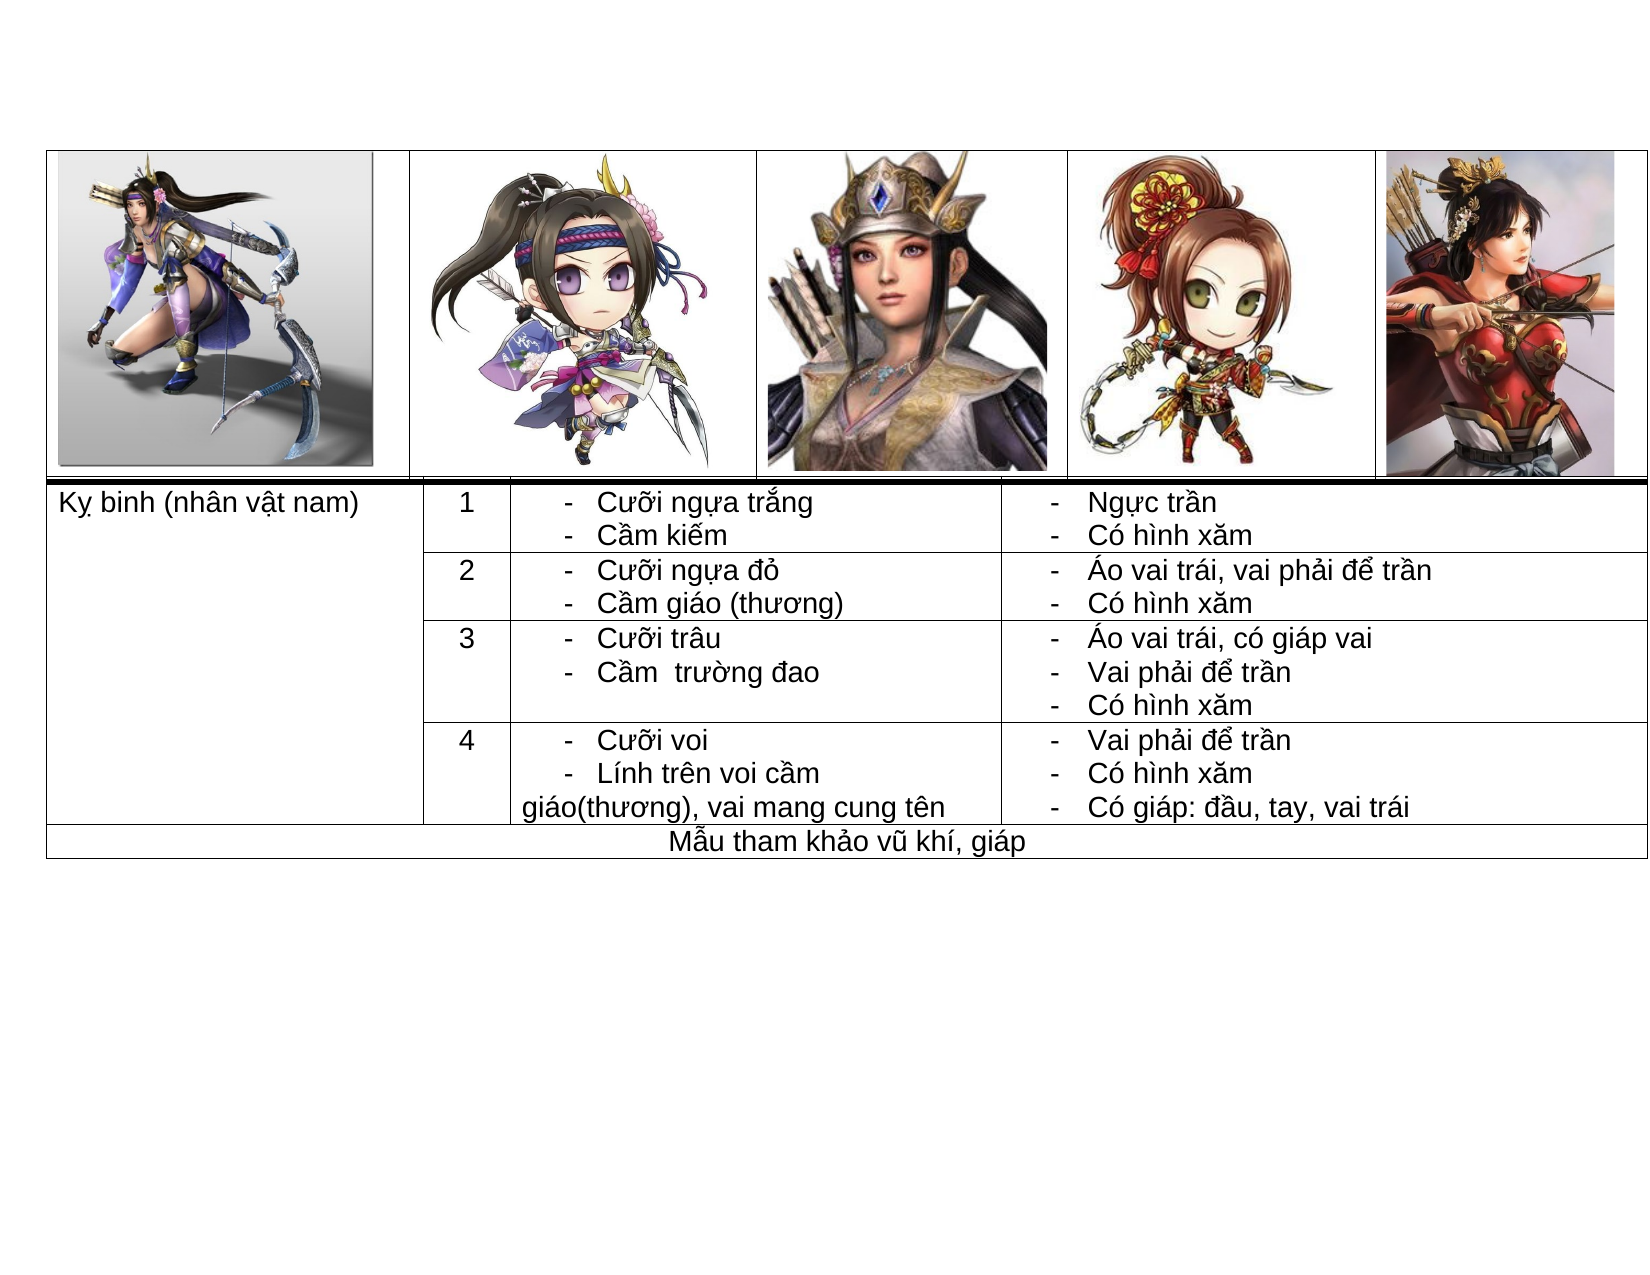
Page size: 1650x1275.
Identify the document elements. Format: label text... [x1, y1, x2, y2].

table_cell Cưỡi trâu Cầm trường đao [511, 621, 1001, 722]
table_cell [1068, 151, 1375, 476]
table_cell Cưỡi ngựa đỏ Cầm giáo (thương) [511, 553, 1001, 620]
picture [420, 151, 719, 471]
table_cell Vai phải để trần Có hình xăm Có giáp: đầu, tay, vai trái [1002, 723, 1647, 823]
picture [767, 151, 1048, 471]
table_cell [47, 151, 409, 476]
table_cell 3 [424, 621, 510, 722]
table_cell Áo vai trái, có giáp vai Vai phải để trần Có hình xăm [1002, 621, 1647, 722]
picture [1078, 151, 1337, 467]
picture [1386, 151, 1615, 476]
table_cell 1 [424, 485, 510, 552]
table_cell [757, 151, 1067, 476]
table_cell Kỵ binh (nhân vật nam) [47, 485, 423, 823]
table_cell 2 [424, 553, 510, 620]
table_cell Áo vai trái, vai phải để trần Có hình xăm [1002, 553, 1647, 620]
table_cell Ngực trần Có hình xăm [1002, 485, 1647, 552]
table_cell [410, 151, 756, 476]
table_cell [1376, 151, 1386, 476]
table_cell [1615, 151, 1647, 476]
table_cell Mẫu tham khảo vũ khí, giáp [47, 825, 1647, 858]
table_cell Cưỡi voi Lính trên voi cầm giáo(thương), vai mang cung tên [511, 723, 1001, 823]
table_cell Cưỡi ngựa trắng Cầm kiếm [511, 485, 1001, 552]
picture [58, 151, 374, 467]
table_cell 4 [424, 723, 510, 823]
